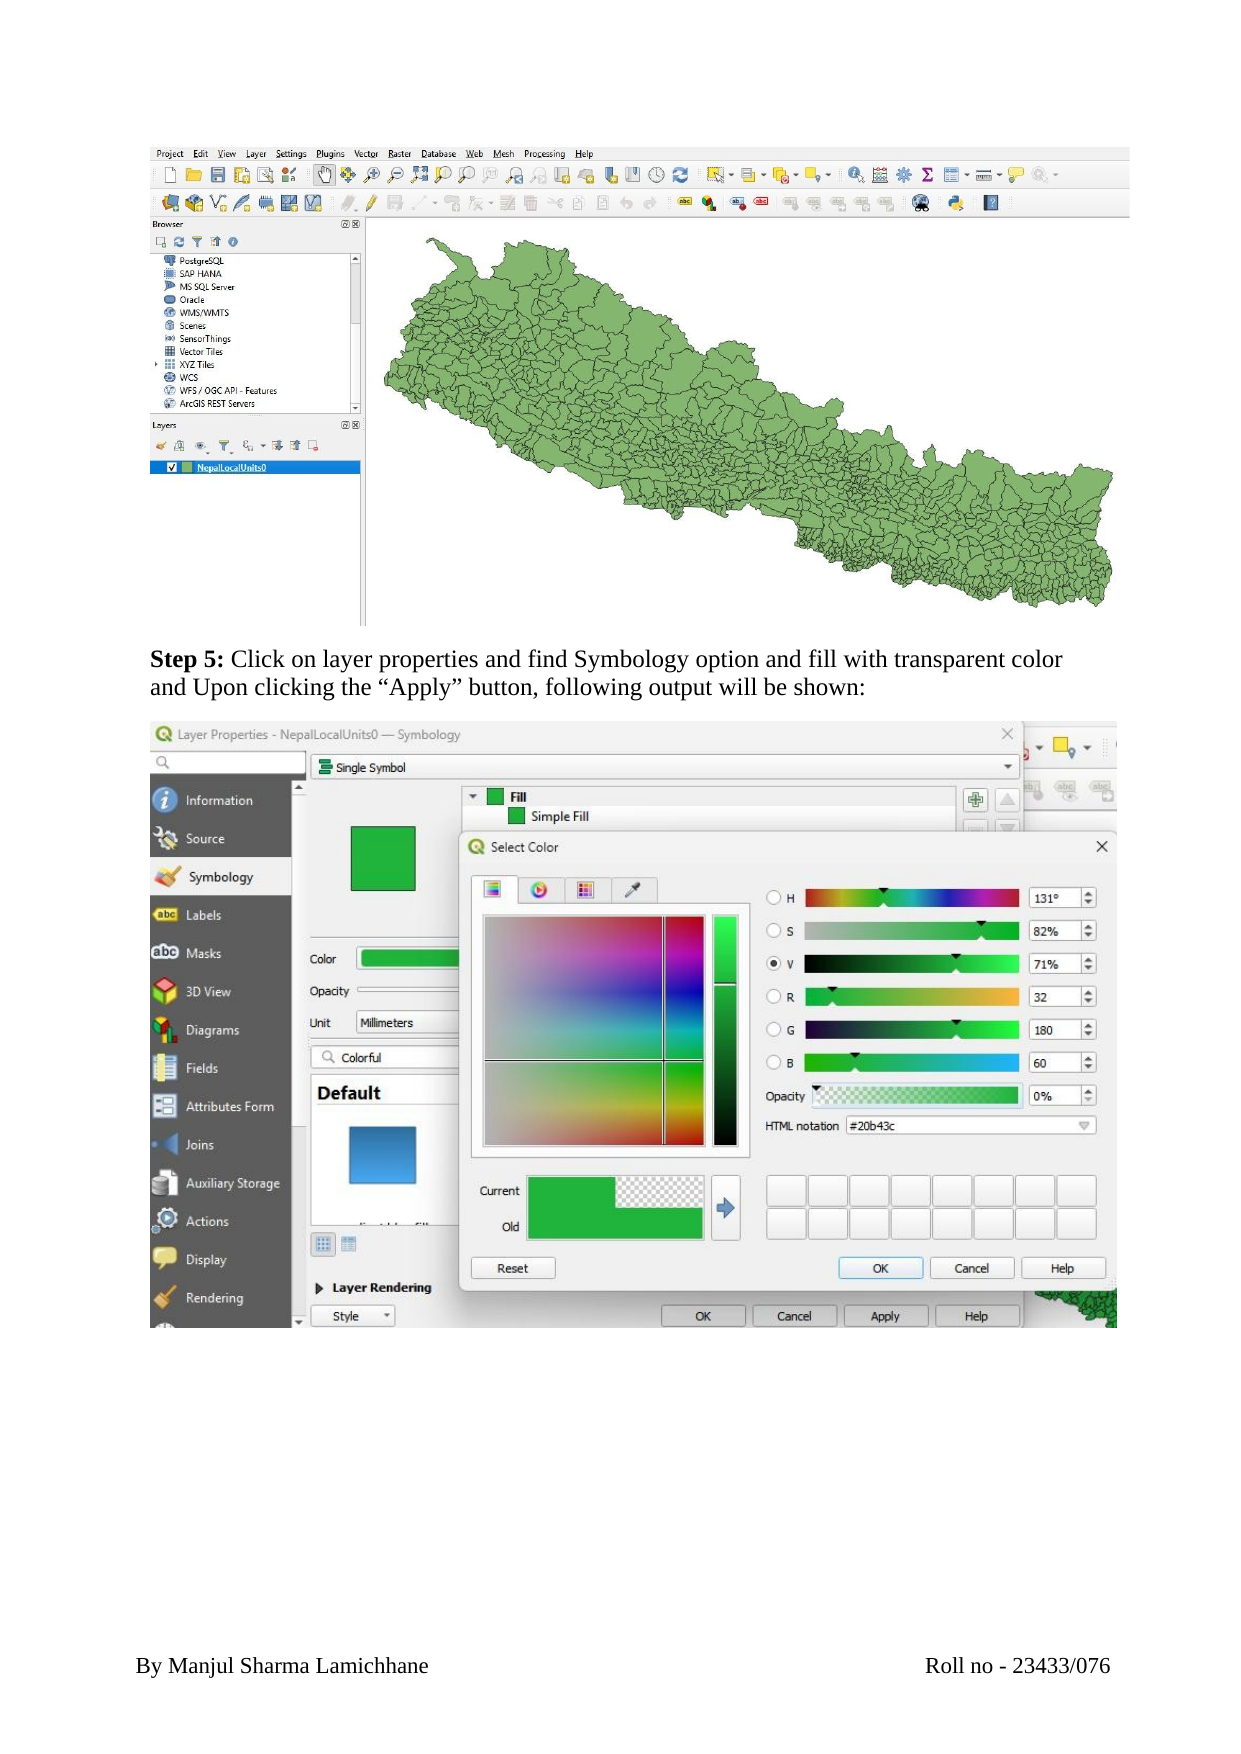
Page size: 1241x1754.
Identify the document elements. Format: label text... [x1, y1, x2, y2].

text Step 5: Click on layer properties and find Symbology option and fill with transparent color and Upon clicking the “Apply” button, following output will be shown: [150, 644, 1092, 701]
picture [150, 721, 1117, 1328]
picture [150, 147, 1130, 626]
